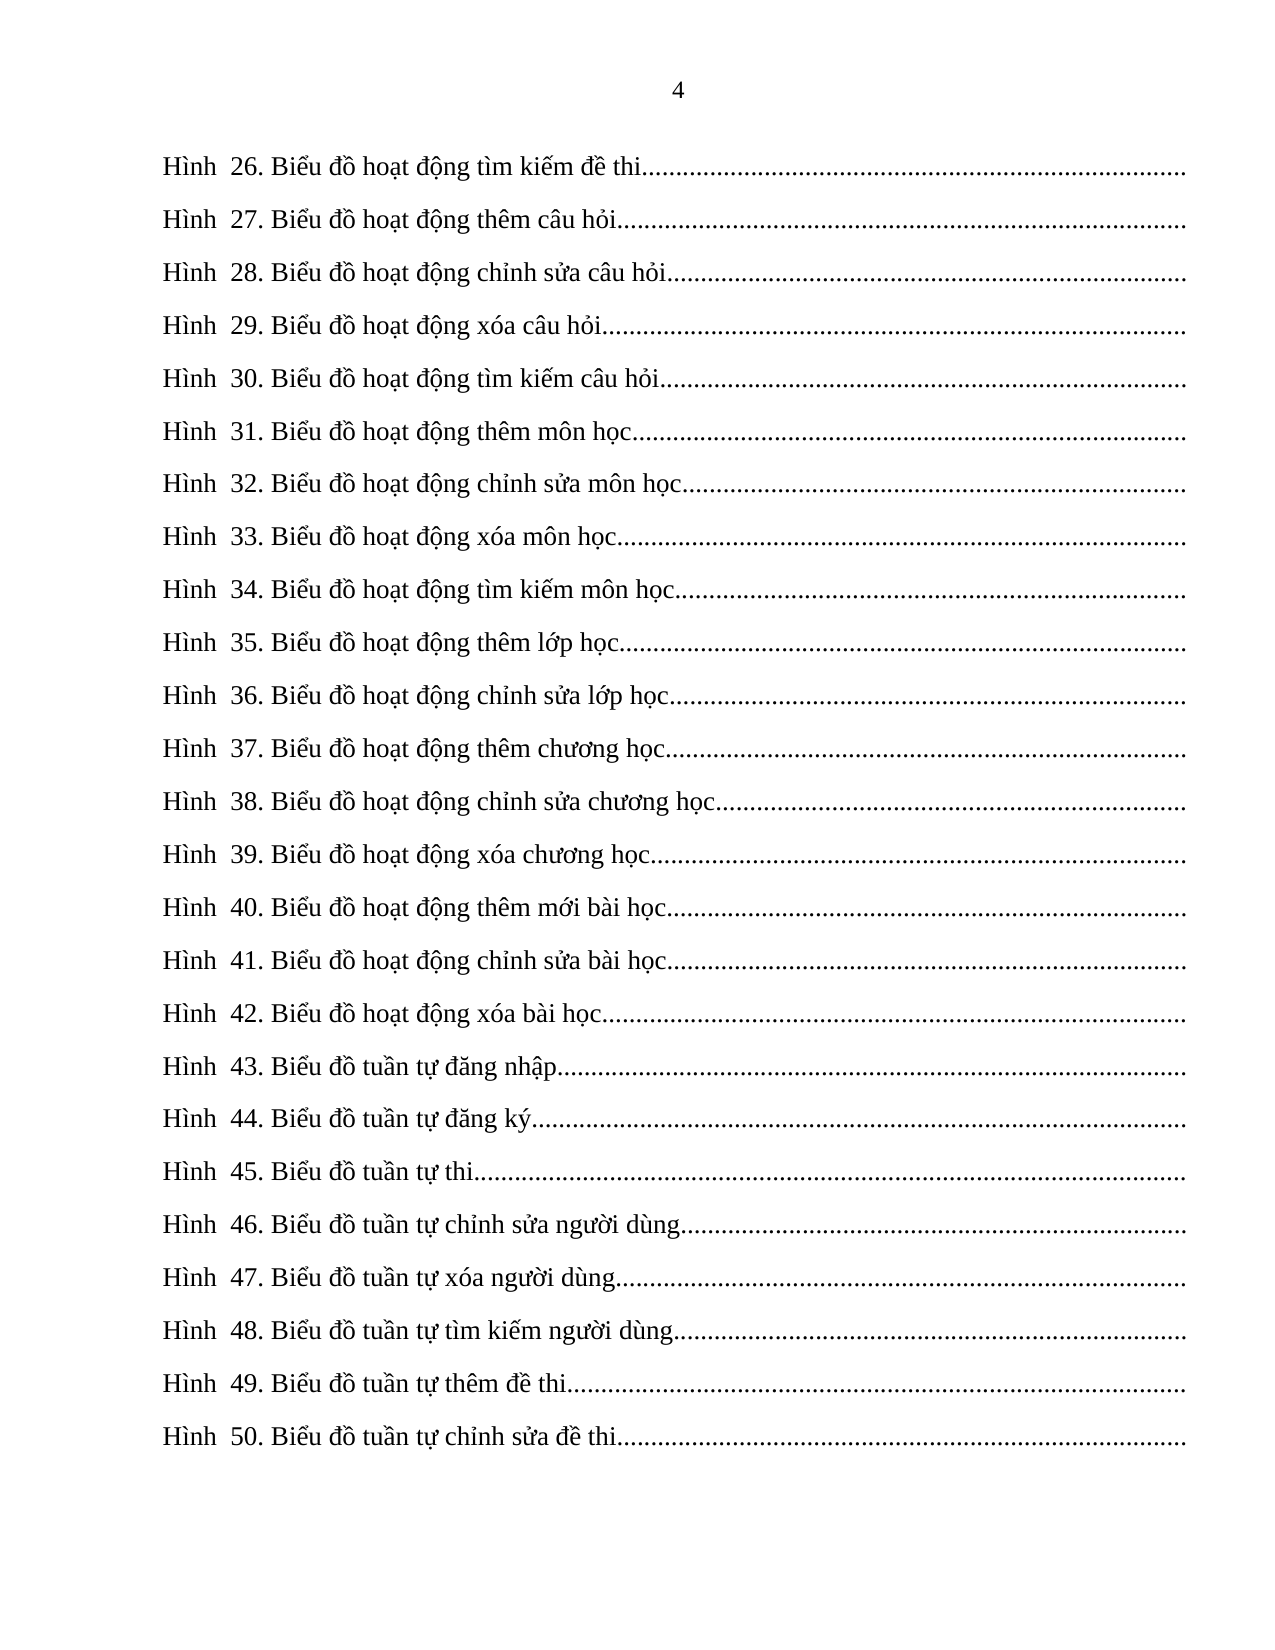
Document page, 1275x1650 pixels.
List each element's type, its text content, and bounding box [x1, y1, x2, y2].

text Hình 37. Biểu đồ hoạt động thêm chương học 64 [162, 732, 1157, 763]
text Hình 42. Biểu đồ hoạt động xóa bài học 66 [162, 997, 1157, 1028]
text Hình 30. Biểu đồ hoạt động tìm kiếm câu hỏi 60 [162, 362, 1157, 393]
text Hình 31. Biểu đồ hoạt động thêm môn học 61 [162, 414, 1157, 446]
text Hình 39. Biểu đồ hoạt động xóa chương học 65 [162, 838, 1157, 869]
text Hình 28. Biểu đồ hoạt động chỉnh sửa câu hỏi 59 [162, 256, 1157, 287]
text Hình 49. Biểu đồ tuần tự thêm đề thi 70 [162, 1367, 1157, 1398]
text Hình 47. Biểu đồ tuần tự xóa người dùng 69 [162, 1261, 1157, 1292]
text Hình 50. Biểu đồ tuần tự chỉnh sửa đề thi 70 [162, 1420, 1157, 1451]
text Hình 27. Biểu đồ hoạt động thêm câu hỏi 59 [162, 203, 1157, 234]
text Hình 29. Biểu đồ hoạt động xóa câu hỏi 60 [162, 309, 1157, 340]
text Hình 48. Biểu đồ tuần tự tìm kiếm người dùng 69 [162, 1314, 1157, 1345]
text Hình 26. Biểu đồ hoạt động tìm kiếm đề thi 58 [162, 150, 1157, 181]
text Hình 36. Biểu đồ hoạt động chỉnh sửa lớp học 63 [162, 679, 1157, 710]
text Hình 34. Biểu đồ hoạt động tìm kiếm môn học 62 [162, 573, 1157, 604]
text Hình 32. Biểu đồ hoạt động chỉnh sửa môn học 61 [162, 467, 1157, 499]
text Hình 33. Biểu đồ hoạt động xóa môn học 62 [162, 520, 1157, 552]
text Hình 46. Biểu đồ tuần tự chỉnh sửa người dùng 68 [162, 1208, 1157, 1239]
text Hình 40. Biểu đồ hoạt động thêm mới bài học 65 [162, 891, 1157, 922]
text Hình 38. Biểu đồ hoạt động chỉnh sửa chương học 64 [162, 785, 1157, 816]
text Hình 45. Biểu đồ tuần tự thi 68 [162, 1155, 1157, 1187]
text Hình 44. Biểu đồ tuần tự đăng ký 67 [162, 1102, 1157, 1134]
text Hình 41. Biểu đồ hoạt động chỉnh sửa bài học 66 [162, 944, 1157, 975]
text Hình 43. Biểu đồ tuần tự đăng nhập 67 [162, 1049, 1157, 1081]
text Hình 35. Biểu đồ hoạt động thêm lớp học 63 [162, 626, 1157, 657]
